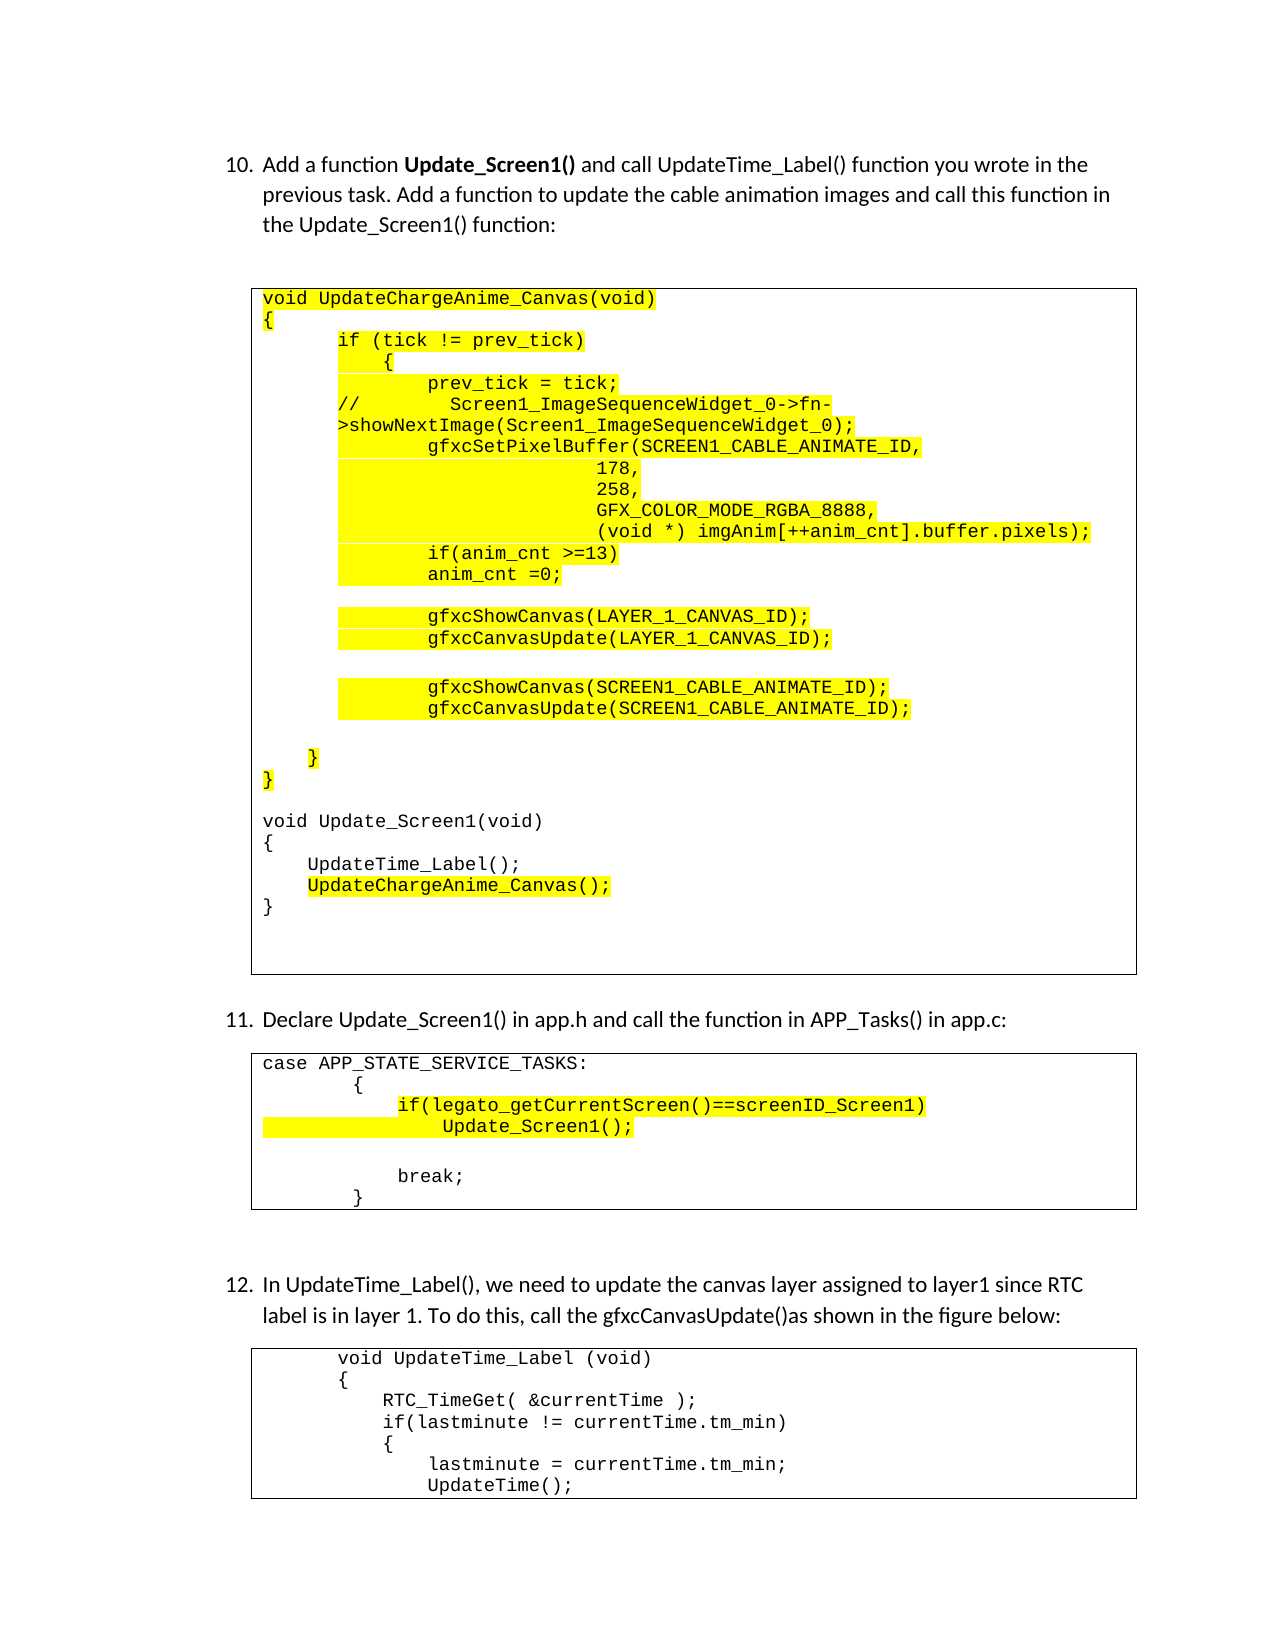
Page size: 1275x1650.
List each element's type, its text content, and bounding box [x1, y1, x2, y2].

list Declare Update_Screen1() in app.h and call the function in APP_Tasks() in app.c: [225, 1006, 1125, 1034]
table_header case APP_STATE_SERVICE_TASKS: { if(legato_getCurrentScreen()==screenID_Screen1) Update_Screen1(); break; } [252, 1054, 1136, 1209]
list Add a function Update_Screen1() and call UpdateTime_Label() function you wrote in the previous task. Add a function to update the cable animation images and call this function in the Update_Screen1() function: [225, 150, 1125, 238]
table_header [252, 1349, 1136, 1497]
list In UpdateTime_Label(), we need to update the canvas layer assigned to layer1 since RTC label is in layer 1. To do this, call the gfxcCanvasUpdate()as shown in the figure below: [225, 1271, 1125, 1329]
table_header void UpdateChargeAnime_Canvas(void) { if (tick != prev_tick) { prev_tick = tick; // Screen1_ImageSequenceWidget_0->fn->showNextImage(Screen1_ImageSequenceWidget_0); gfxcSetPixelBuffer(SCREEN1_CABLE_ANIMATE_ID, 178, 258, GFX_COLOR_MODE_RGBA_8888, (void *) imgAnim[++anim_cnt].buffer.pixels); if(anim_cnt >=13) anim_cnt =0; gfxcShowCanvas(LAYER_1_CANVAS_ID); gfxcCanvasUpdate(LAYER_1_CANVAS_ID); gfxcShowCanvas(SCREEN1_CABLE_ANIMATE_ID); gfxcCanvasUpdate(SCREEN1_CABLE_ANIMATE_ID); } } void Update_Screen1(void) { UpdateTime_Label(); UpdateChargeAnime_Canvas(); } [252, 289, 1136, 974]
